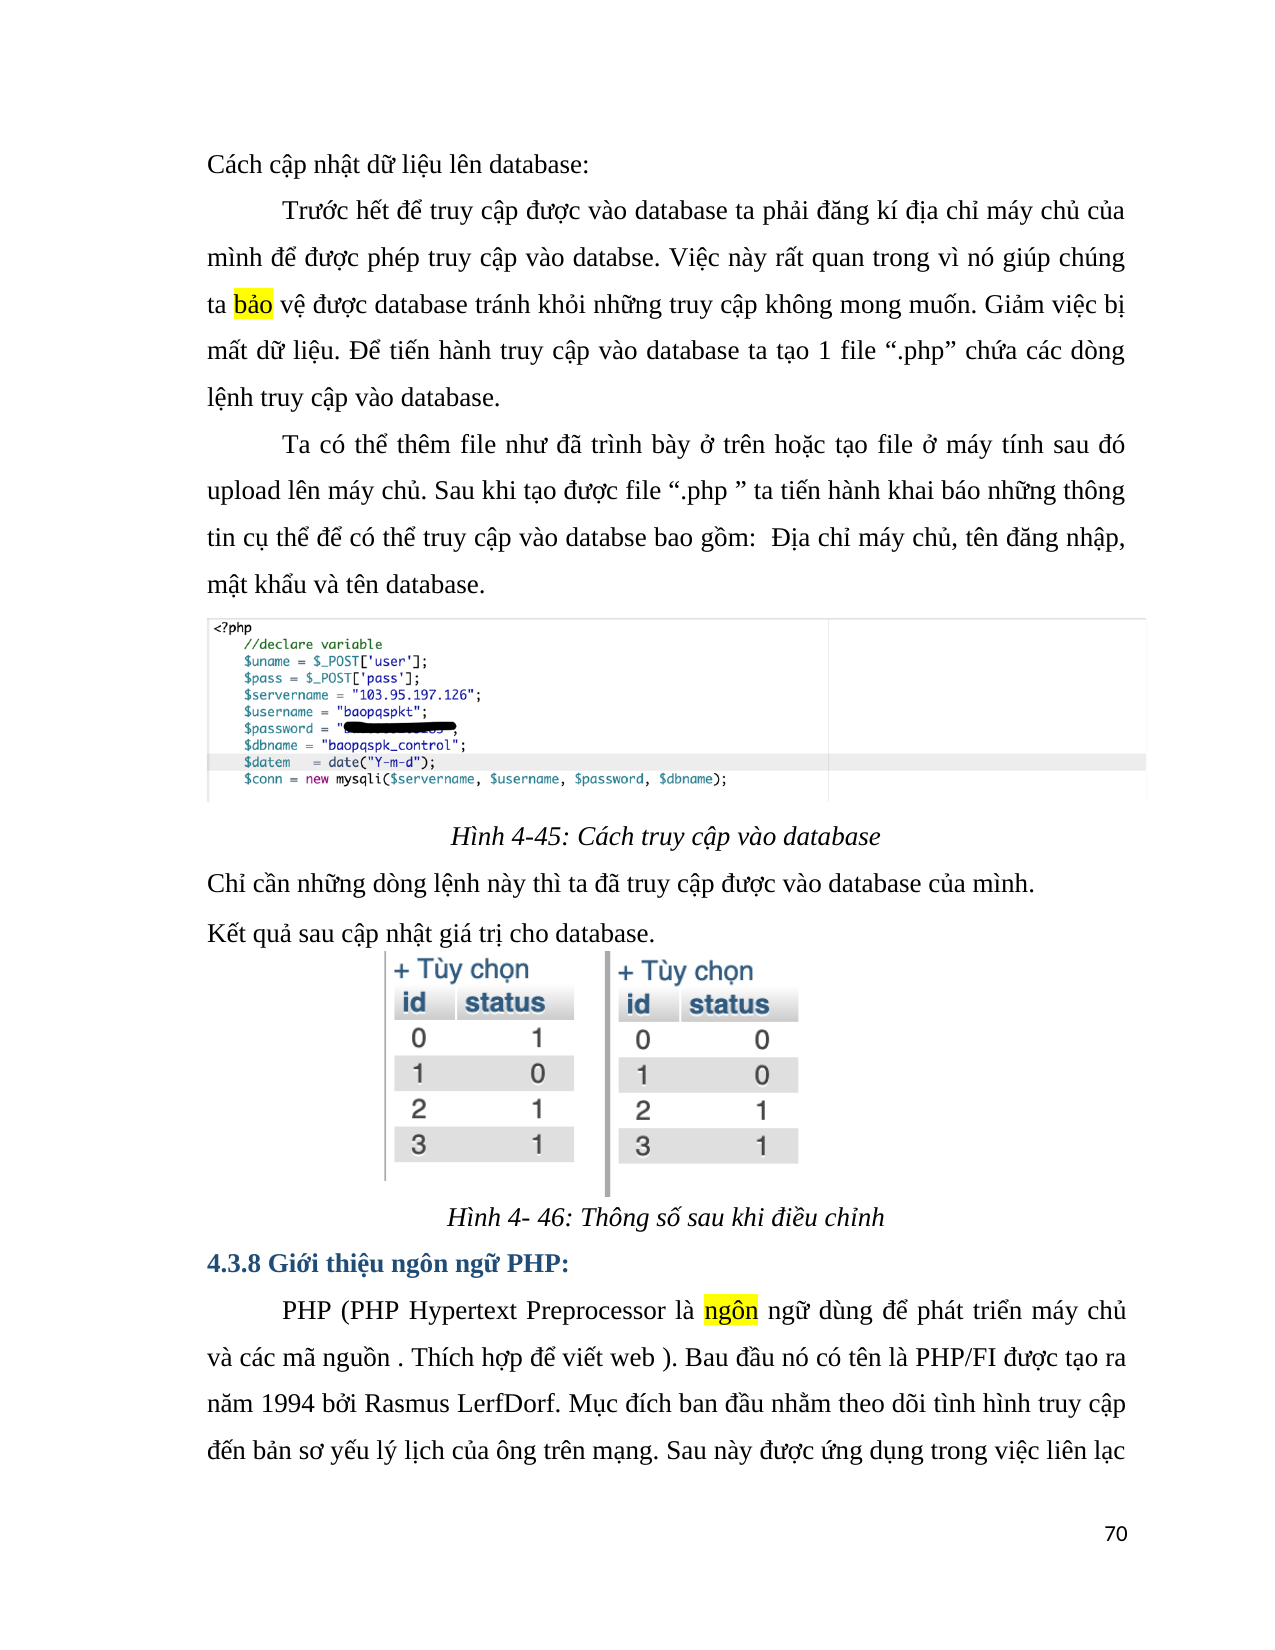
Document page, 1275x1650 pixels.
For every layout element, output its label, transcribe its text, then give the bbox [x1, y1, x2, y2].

picture [384, 951, 595, 1181]
picture [206, 614, 1147, 802]
text Ta có thể thêm file như đã trình bày ở trên hoặc tạo file ở máy tính sau đó upload lên máy chủ. Sau khi tạo được file “.php ” ta tiến hành khai báo những thông tin cụ thể để có thể truy cập vào databse bao gồm: Địa chỉ máy chủ, tên đăng nhập, mật khẩu và tên database. [207, 428, 1127, 599]
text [207, 1294, 1127, 1465]
text Chỉ cần những dòng lệnh này thì ta đã truy cập được vào database của mình. [207, 867, 1127, 898]
text Trước hết để truy cập được vào database ta phải đăng kí địa chỉ máy chủ của mình để được phép truy cập vào databse. Việc này rất quan trong vì nó giúp chúng ta bảo vệ được database tránh khỏi những truy cập không mong muốn. Giảm việc bị mất dữ liệu. Để tiến hành truy cập vào database ta tạo 1 file “.php” chứa các dòng lệnh truy cập vào database. [207, 194, 1127, 412]
picture [604, 951, 836, 1197]
text Kết quả sau cập nhật giá trị cho database. [207, 917, 1127, 948]
text Cách cập nhật dữ liệu lên database: [207, 148, 1127, 179]
subtitle 4.3.8 Giới thiệu ngôn ngữ PHP: [207, 1247, 1127, 1279]
